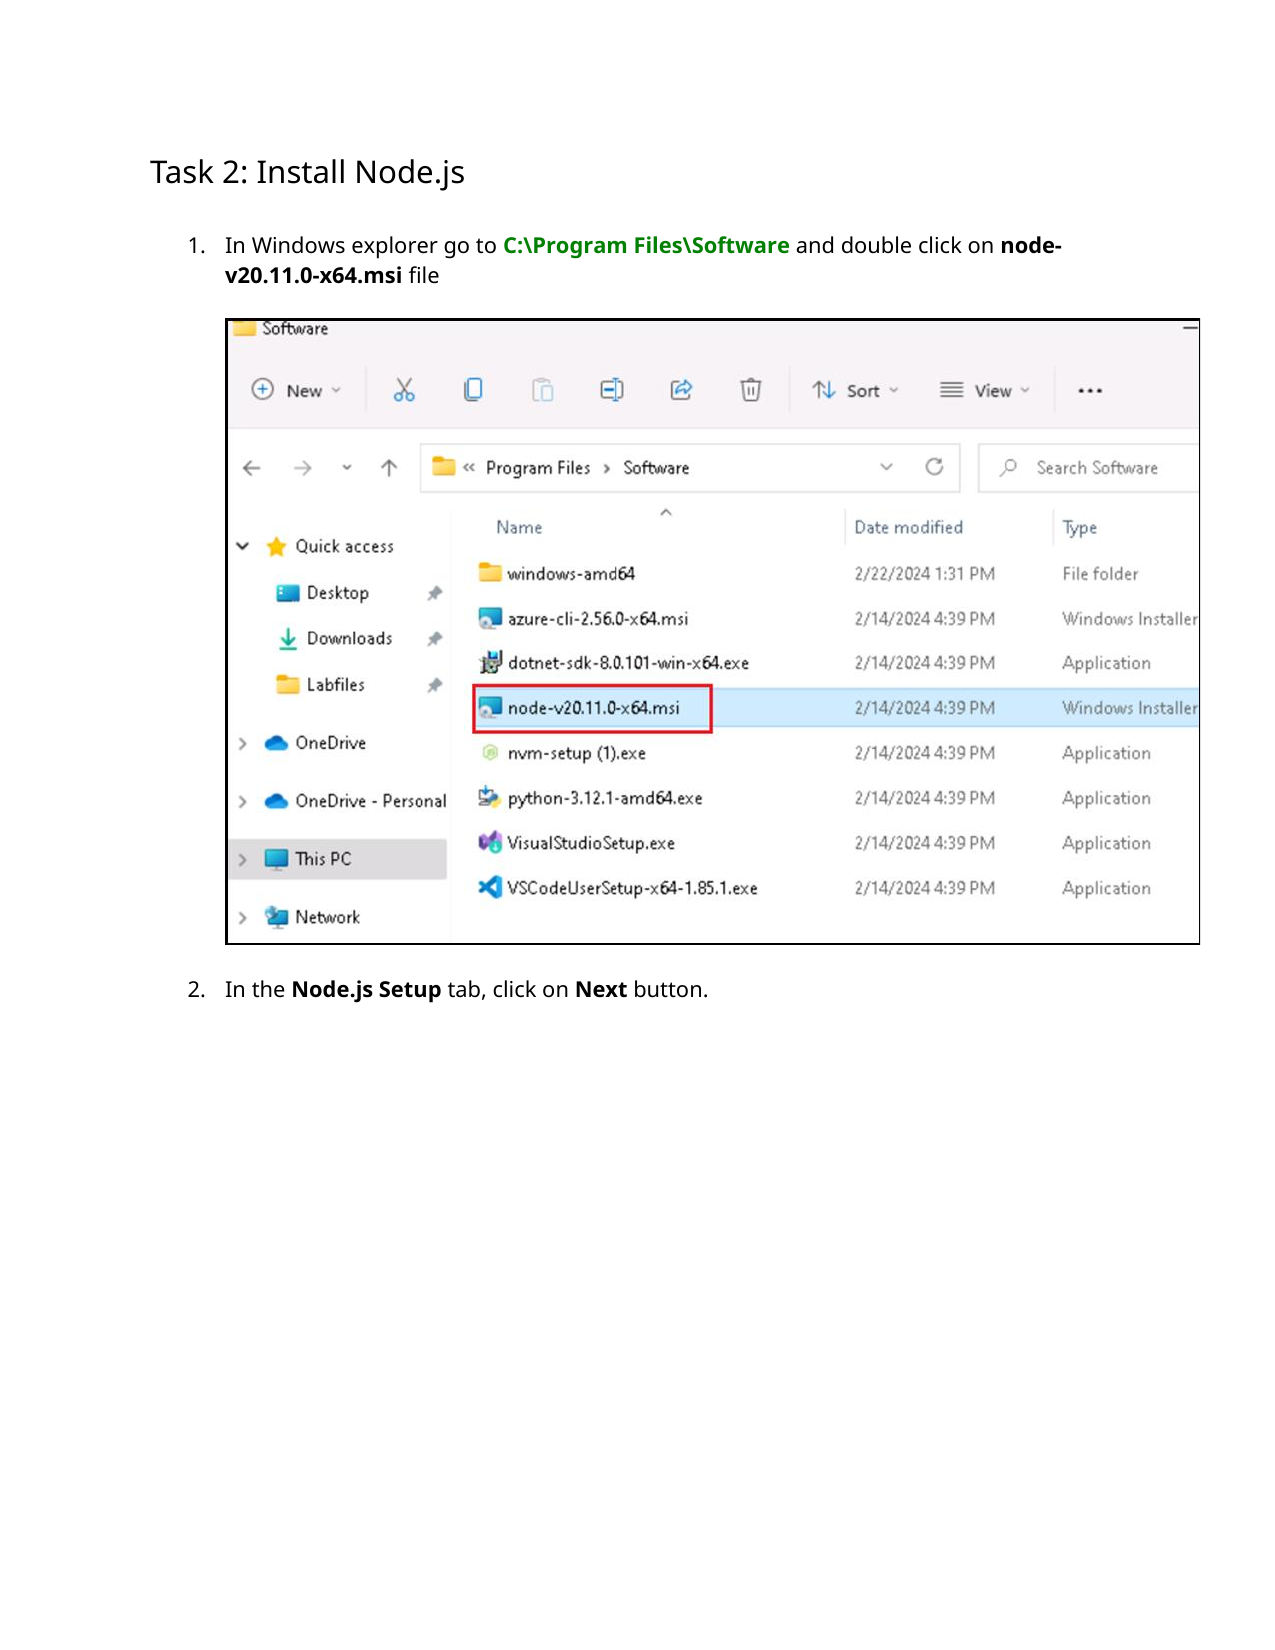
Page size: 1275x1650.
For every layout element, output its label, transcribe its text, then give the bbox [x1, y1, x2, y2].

subtitle Task 2: Install Node.js [150, 150, 1125, 193]
picture [225, 318, 1200, 945]
list In the Node.js Setup tab, click on Next button. [187, 973, 1125, 1003]
list In Windows explorer go to C:\Program Files\Software and double click on node-v20.11.0-x64.msi file [187, 230, 1125, 290]
